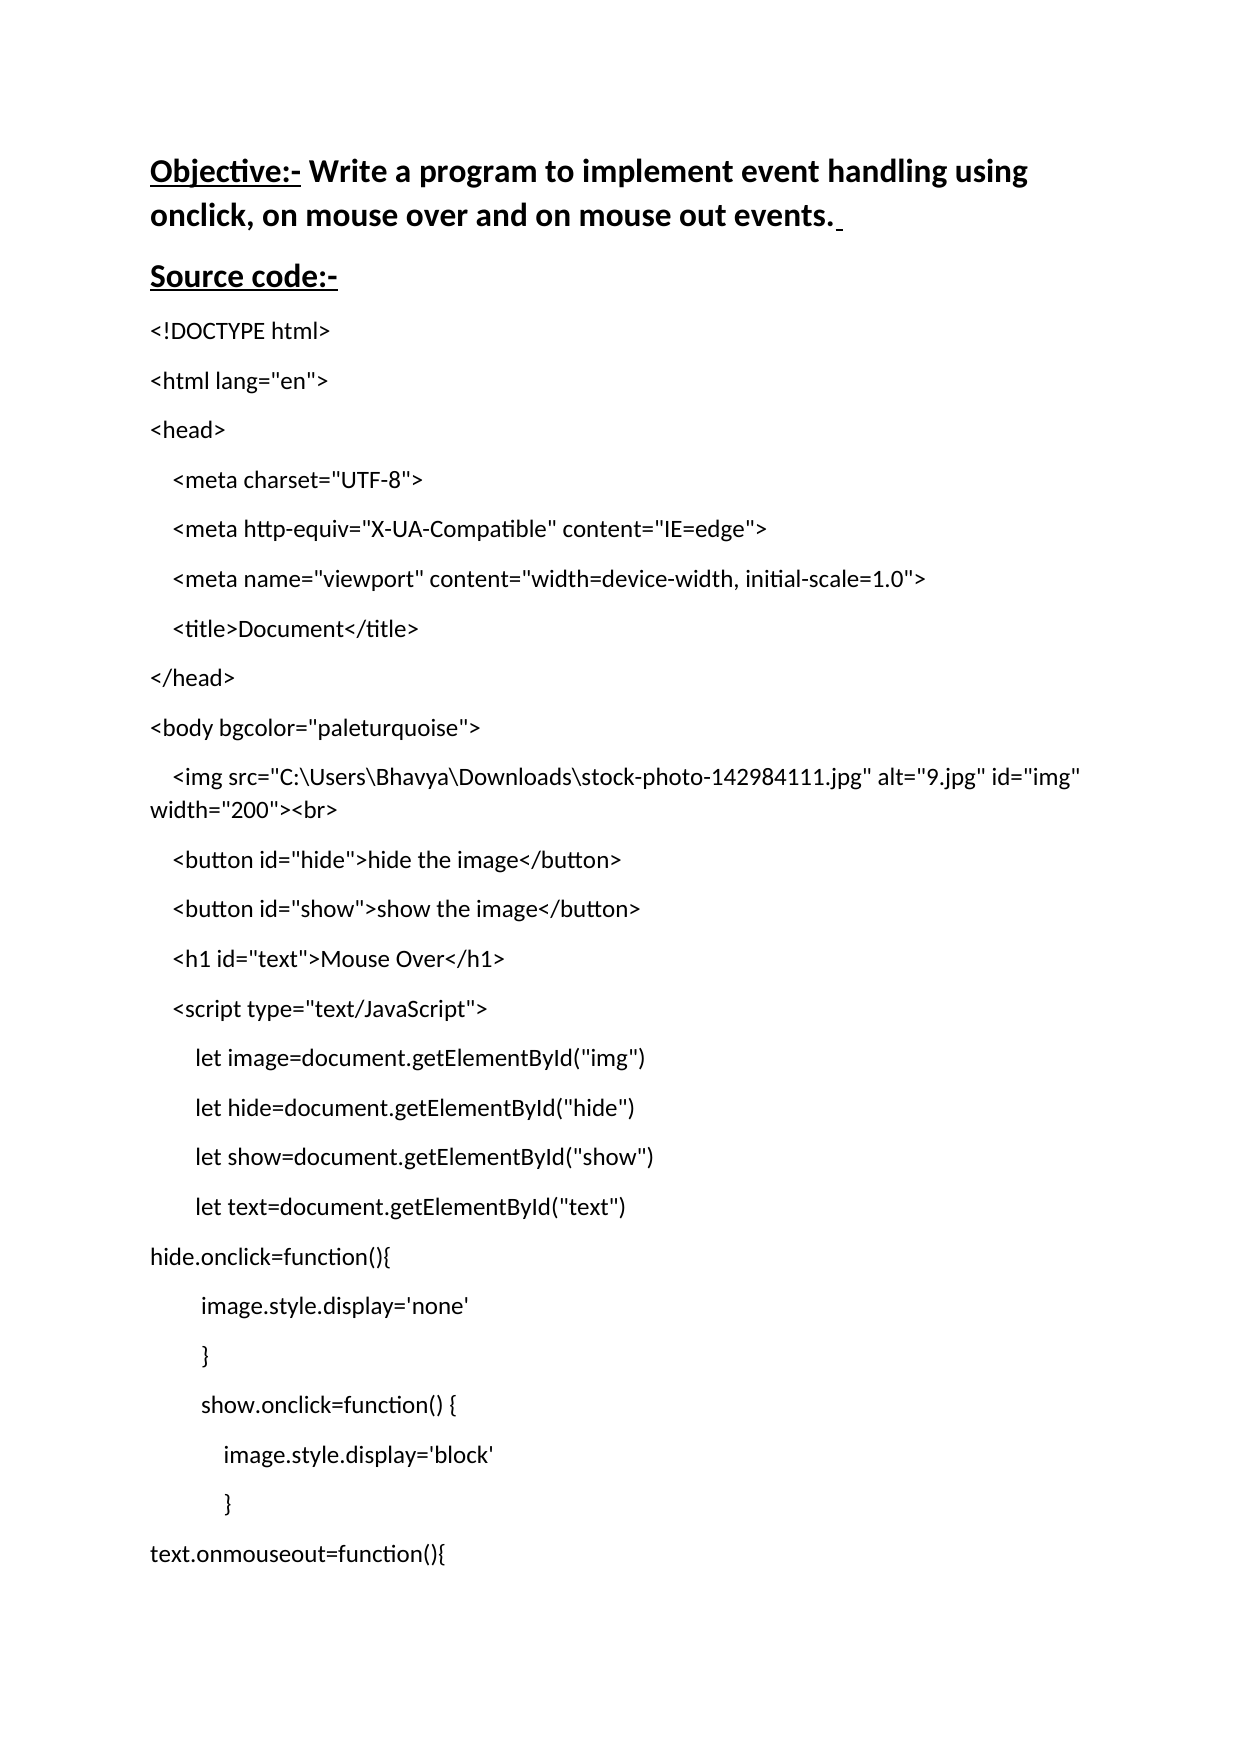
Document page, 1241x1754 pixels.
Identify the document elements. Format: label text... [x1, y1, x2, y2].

text show.onclick=function() { [150, 1389, 1090, 1420]
text image.style.display='none' [150, 1290, 1090, 1321]
text <meta name="viewport" content="width=device-width, initial-scale=1.0"> [150, 563, 1090, 594]
text <button id="show">show the image</button> [150, 893, 1090, 924]
text <script type="text/JavaScript"> [150, 993, 1090, 1023]
text <meta http-equiv="X-UA-Compatible" content="IE=edge"> [150, 513, 1090, 544]
text image.style.display='block' [150, 1439, 1090, 1469]
text <!DOCTYPE html> [150, 315, 1090, 346]
text } [150, 1488, 1090, 1519]
text } [150, 1340, 1090, 1370]
text <img src="C:\Users\Bhavya\Downloads\stock-photo-142984111.jpg" alt="9.jpg" id="img" width="200"><br> [150, 761, 1090, 825]
text Source code:- [150, 254, 1090, 295]
text Objective:- Write a program to implement event handling using onclick, on mouse over and on mouse out events. [150, 150, 1090, 235]
text <title>Document</title> [150, 613, 1090, 643]
text <meta charset="UTF-8"> [150, 464, 1090, 494]
text <html lang="en"> [150, 365, 1090, 395]
text let show=document.getElementById("show") [150, 1141, 1090, 1172]
text <body bgcolor="paleturquoise"> [150, 712, 1090, 742]
text let image=document.getElementById("img") [150, 1042, 1090, 1073]
text <button id="hide">hide the image</button> [150, 844, 1090, 874]
text let text=document.getElementById("text") [150, 1191, 1090, 1222]
text hide.onclick=function(){ [150, 1241, 1090, 1271]
text <head> [150, 414, 1090, 445]
text <h1 id="text">Mouse Over</h1> [150, 943, 1090, 974]
text </head> [150, 662, 1090, 693]
text text.onmouseout=function(){ [150, 1538, 1090, 1569]
text let hide=document.getElementById("hide") [150, 1092, 1090, 1122]
